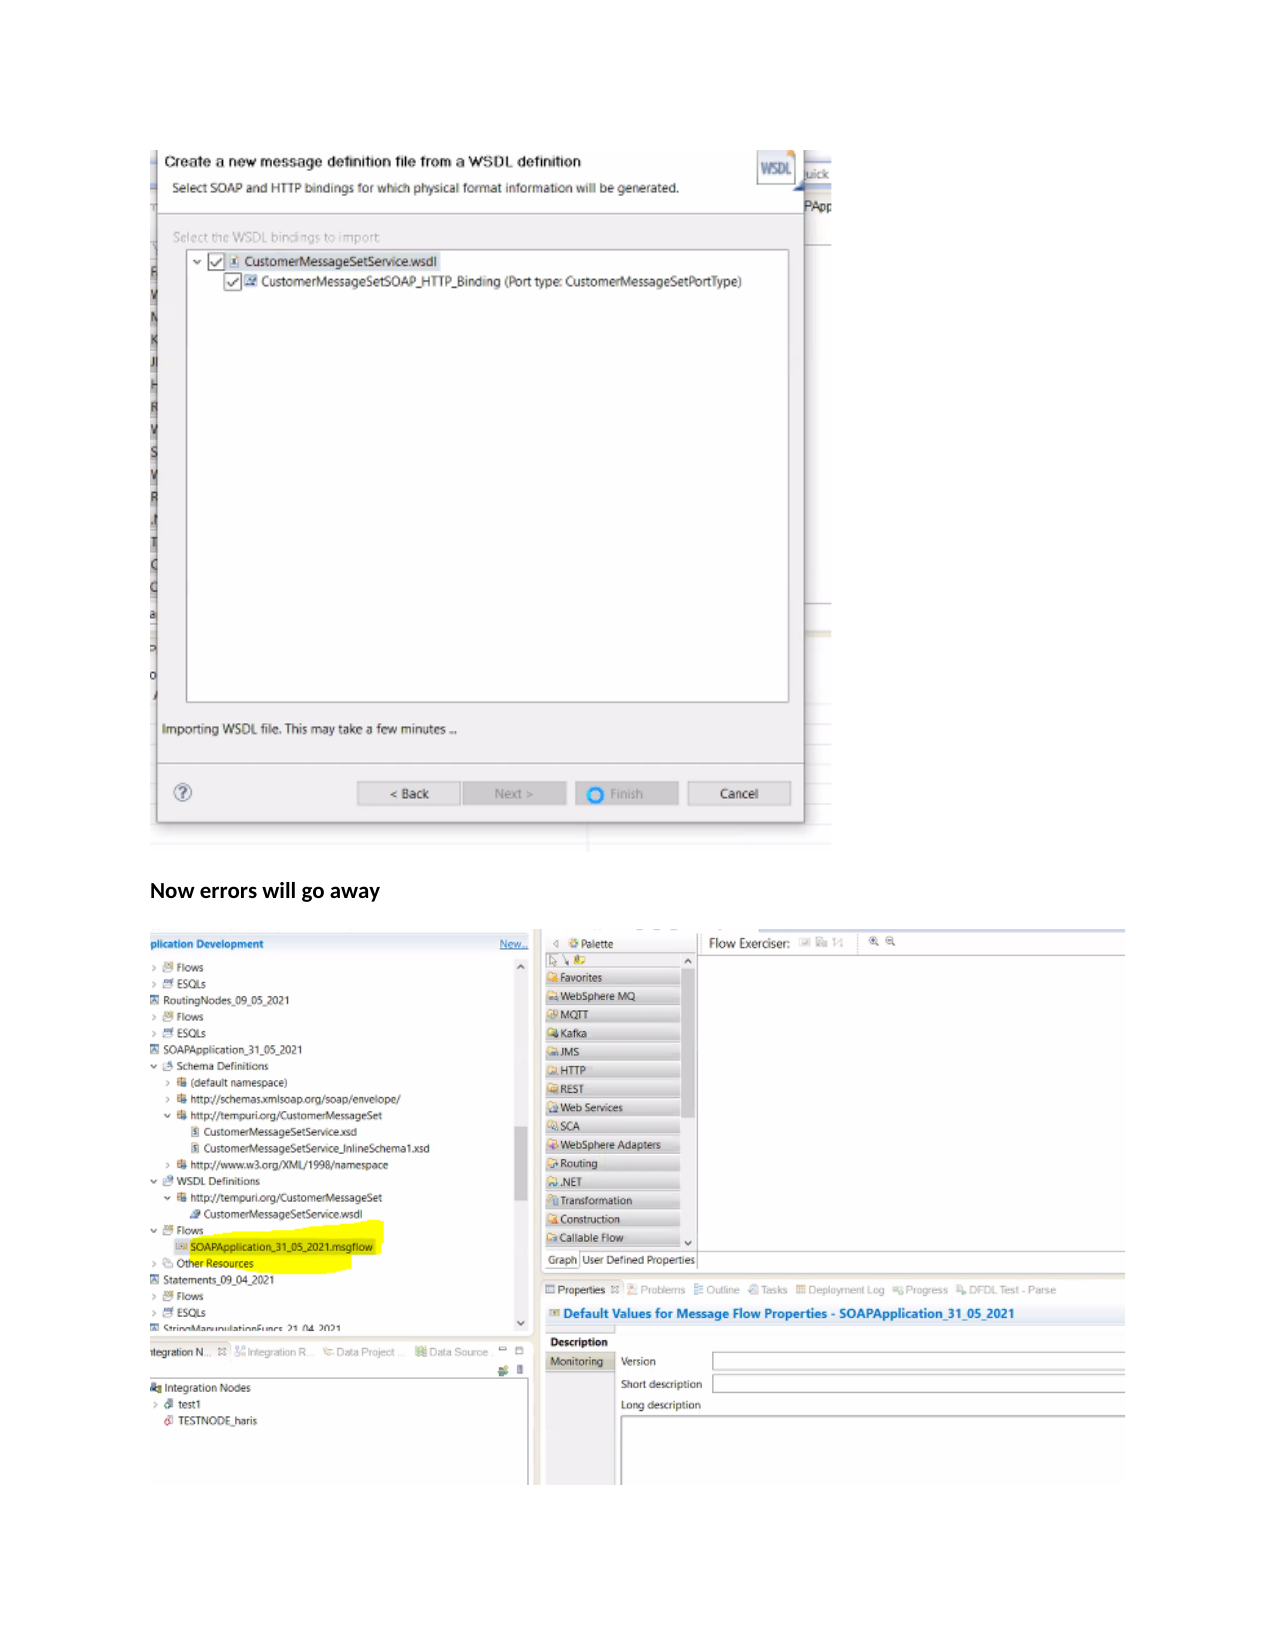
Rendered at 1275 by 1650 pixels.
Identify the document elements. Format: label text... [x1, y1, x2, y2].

picture [150, 929, 1125, 1485]
picture [150, 150, 832, 852]
text Now errors will go away [150, 877, 1125, 904]
